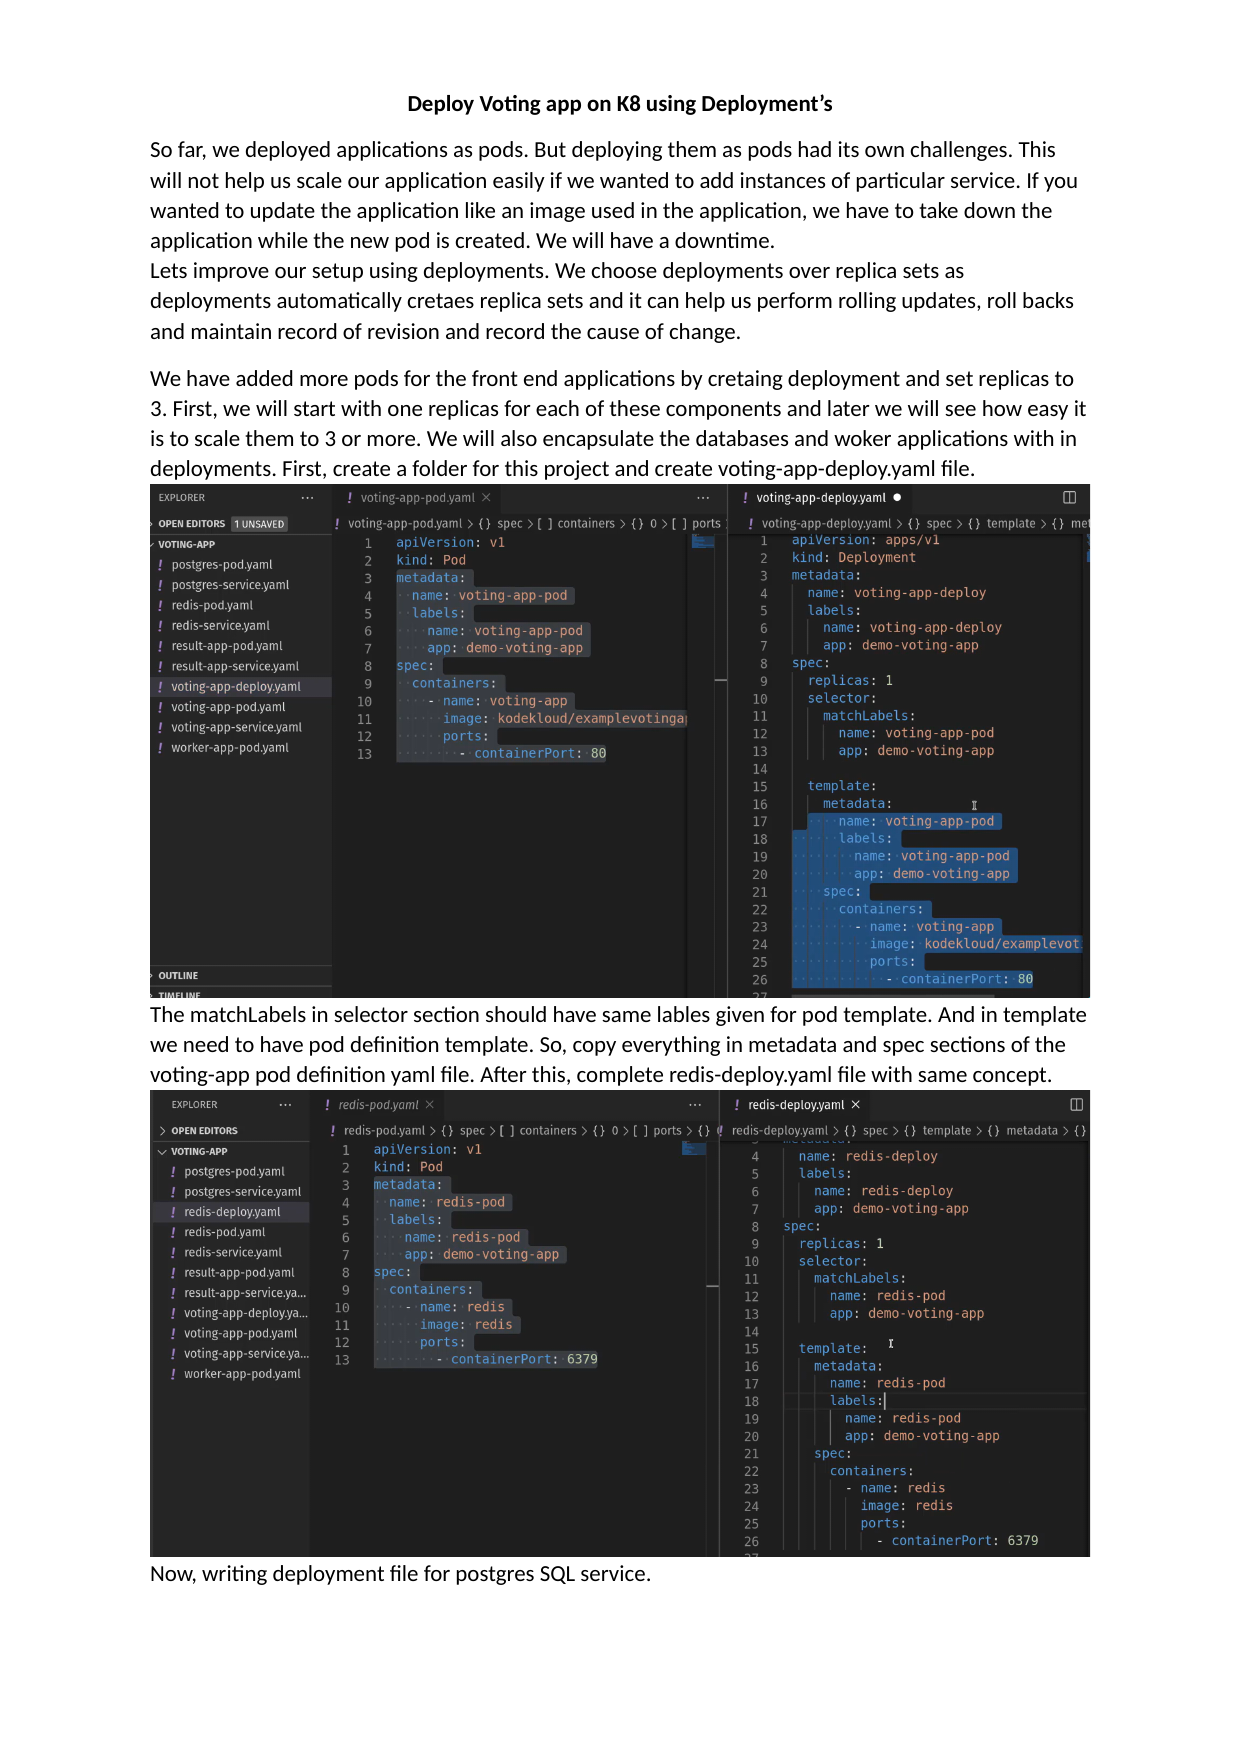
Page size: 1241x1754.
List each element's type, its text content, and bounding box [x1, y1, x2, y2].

text We have added more pods for the front end applications by cretaing deployment and set replicas to 3. First, we will start with one replicas for each of these components and later we will see how easy it is to scale them to 3 or more. We will also encapsulate the databases and woker applications with in deployments. First, create a folder for this project and create voting-app-deploy.yaml file.The matchLabels in selector section should have same lables given for pod template. And in template we need to have pod definition template. So, copy everything in metadata and spec sections of the voting-app pod definition yaml file. After this, complete redis-deploy.yaml file with same concept. Now, writing deployment file for postgres SQL service. [150, 364, 1090, 484]
picture [150, 484, 1091, 998]
picture [150, 1090, 1091, 1557]
text So far, we deployed applications as pods. But deploying them as pods had its own challenges. This will not help us scale our application easily if we wanted to add instances of particular service. If you wanted to update the application like an image used in the application, we have to take down the application while the new pod is created. We will have a downtime. Lets improve our setup using deployments. We choose deployments over replica sets as deployments automatically cretaes replica sets and it can help us perform rolling updates, roll backs and maintain record of revision and record the cause of change. [150, 136, 1090, 345]
text Deploy Voting app on K8 using Deployment’s [150, 89, 1090, 117]
text We have added more pods for the front end applications by cretaing deployment and set replicas to 3. First, we will start with one replicas for each of these components and later we will see how easy it is to scale them to 3 or more. We will also encapsulate the databases and woker applications with in deployments. First, create a folder for this project and create voting-app-deploy.yaml file.The matchLabels in selector section should have same lables given for pod template. And in template we need to have pod definition template. So, copy everything in metadata and spec sections of the voting-app pod definition yaml file. After this, complete redis-deploy.yaml file with same concept. Now, writing deployment file for postgres SQL service. [150, 998, 1090, 1090]
